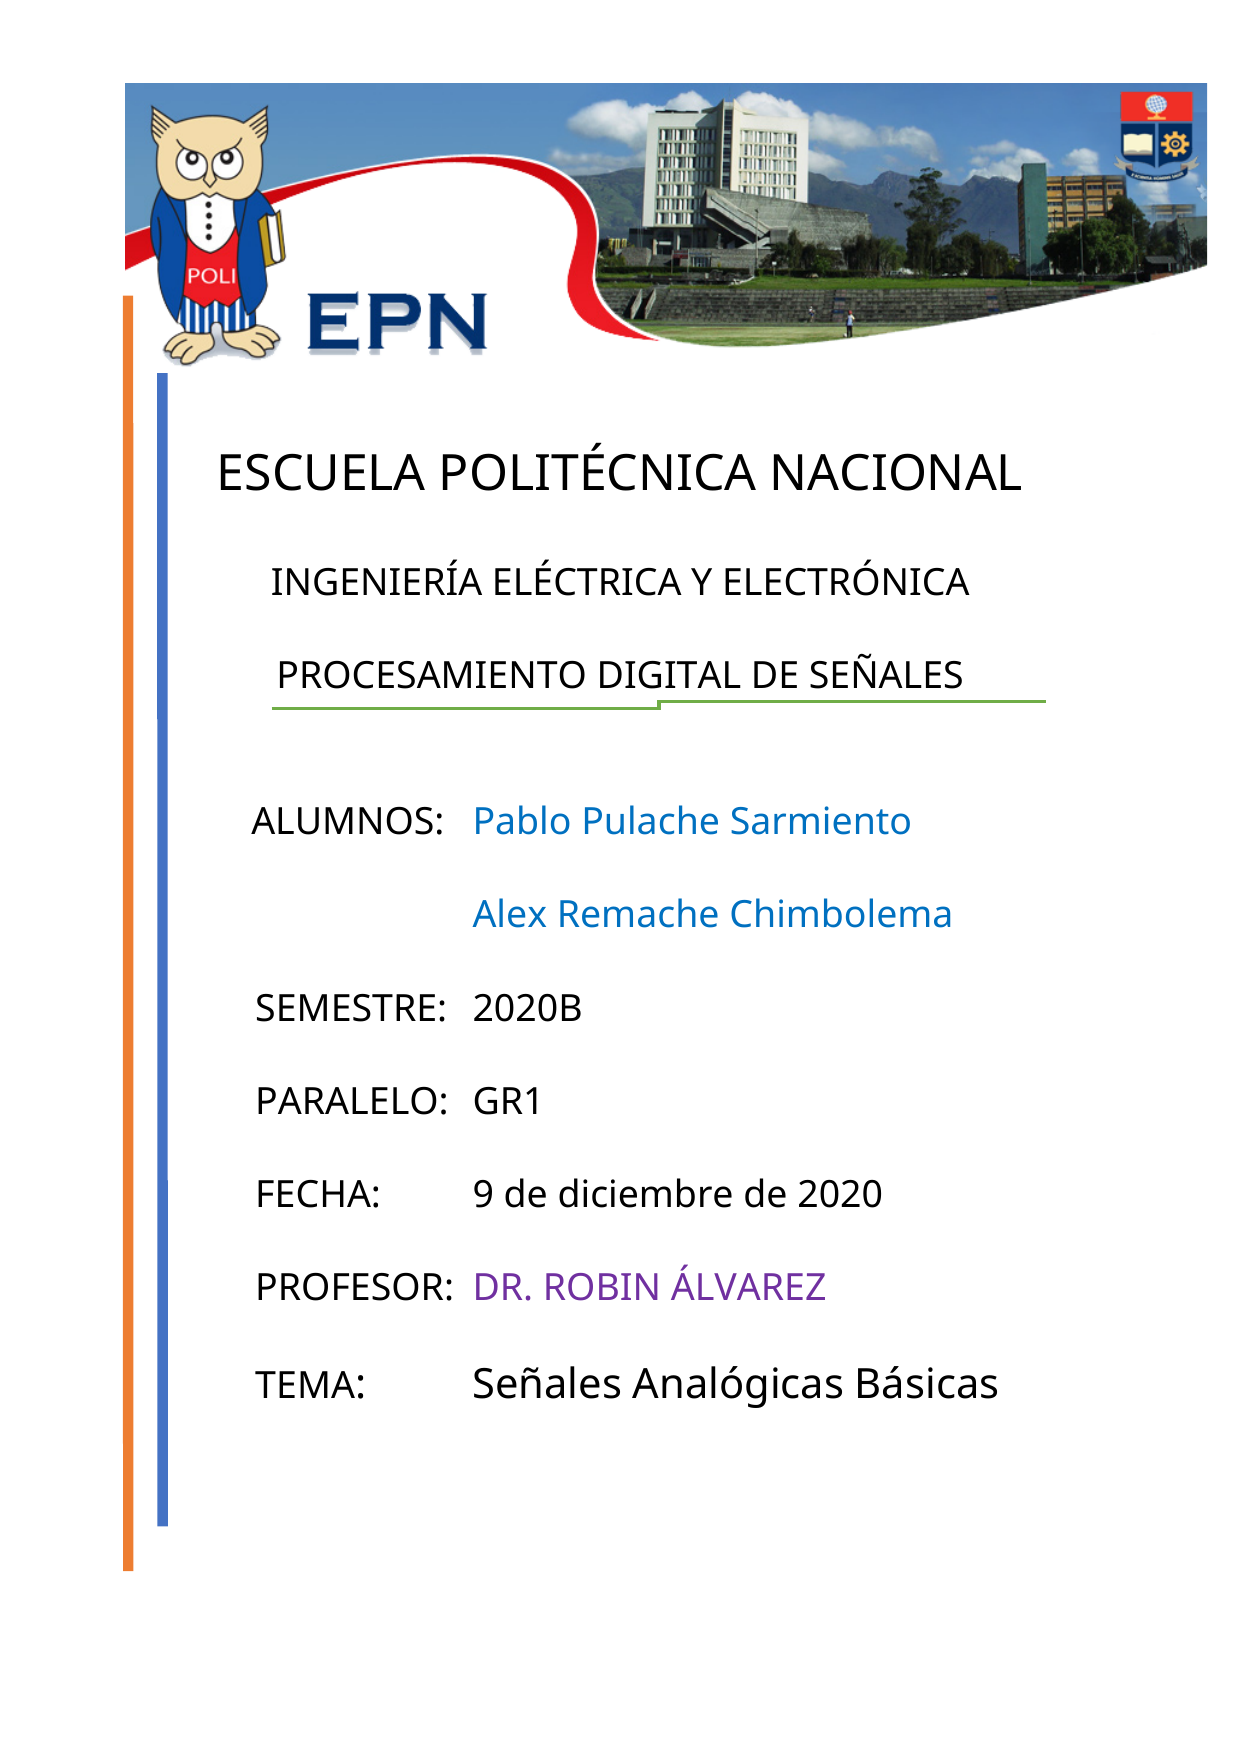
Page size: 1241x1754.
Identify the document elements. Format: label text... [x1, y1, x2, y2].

text PROFESOR: DR. ROBIN ÁLVAREZ [177, 1261, 1063, 1312]
text INGENIERÍA ELÉCTRICA Y ELECTRÓNICA [177, 555, 1063, 606]
text FECHA: 9 de diciembre de 2020 [177, 1167, 1063, 1218]
text ESCUELA POLITÉCNICA NACIONAL [177, 436, 1063, 504]
text TEMA: Señales Analógicas Básicas [177, 1354, 1063, 1411]
text Alex Remache Chimbolema [177, 888, 1063, 939]
text ALUMNOS: Pablo Pulache Sarmiento [177, 794, 1063, 845]
picture [125, 83, 1208, 373]
text PARALELO: GR1 [177, 1074, 1063, 1125]
text SEMESTRE: 2020B [177, 981, 1063, 1032]
text PROCESAMIENTO DIGITAL DE SEÑALES [177, 648, 1063, 699]
